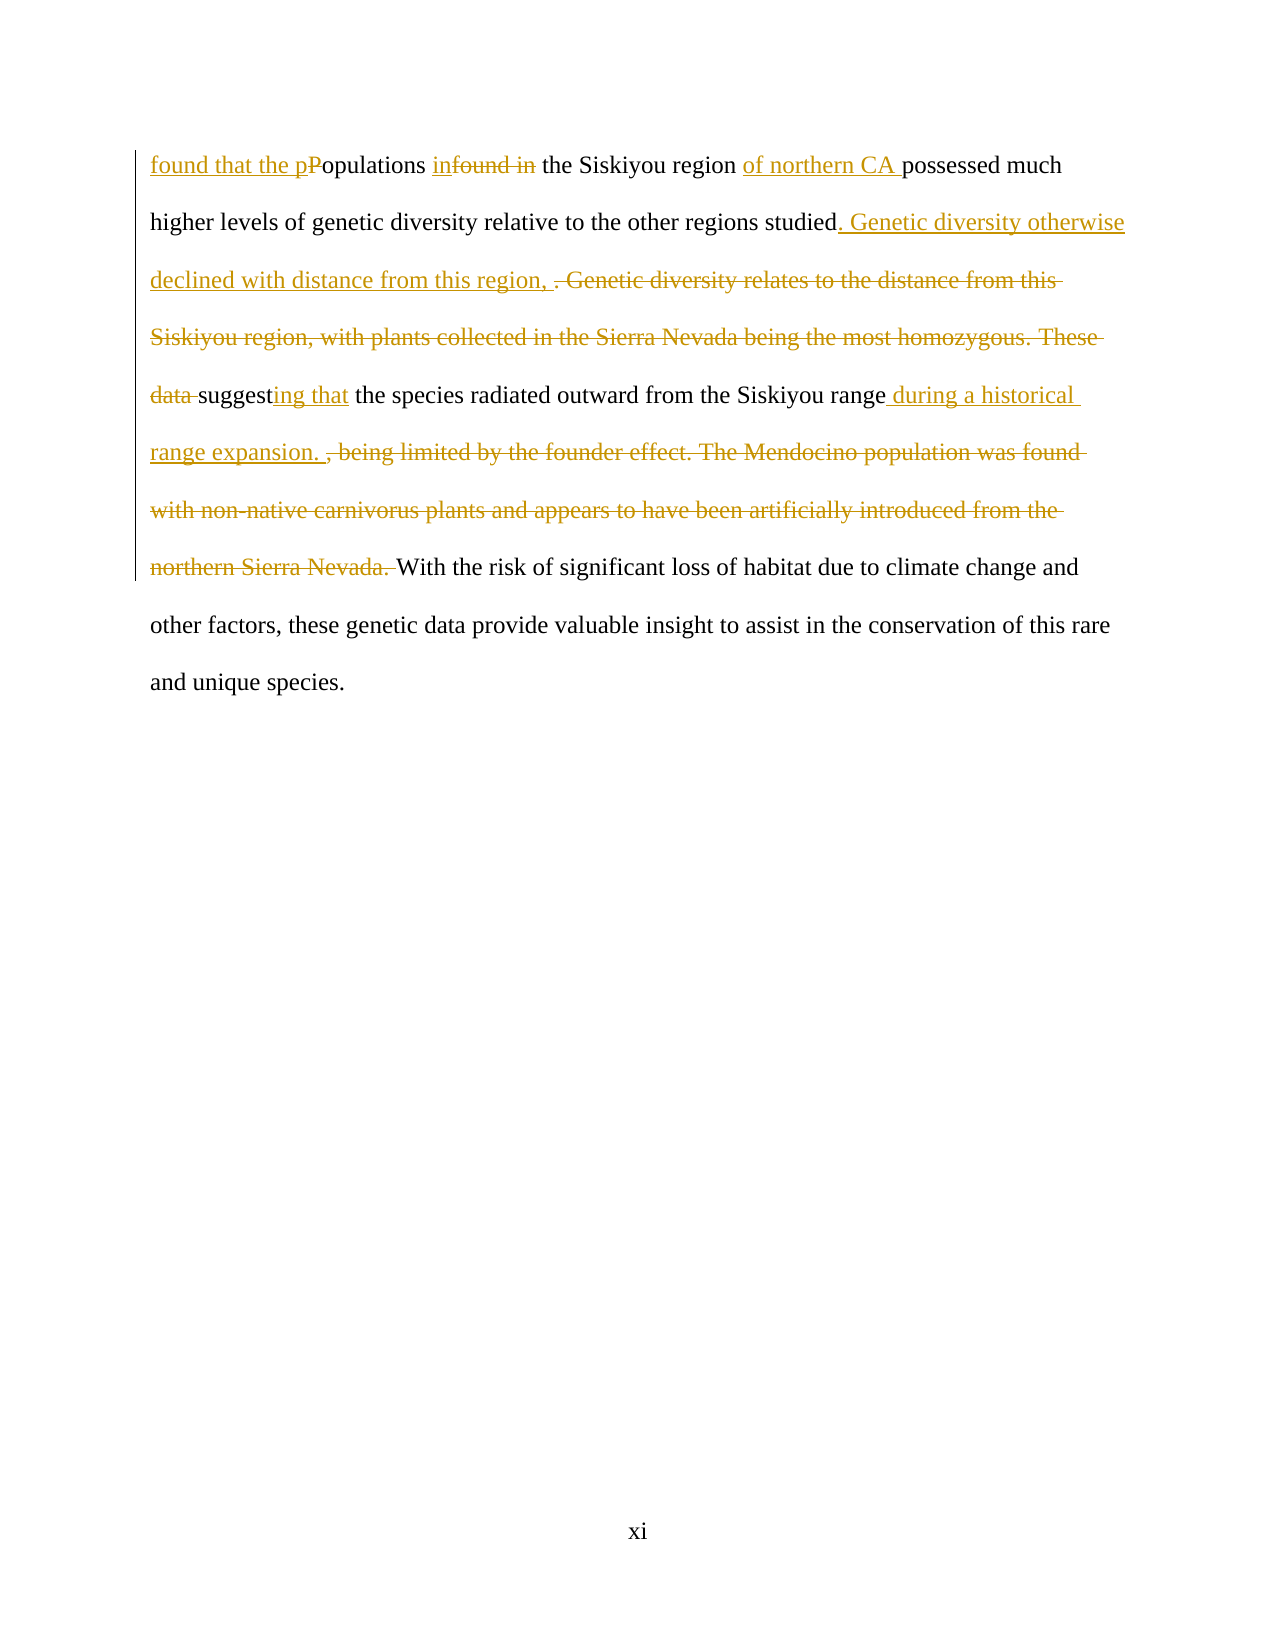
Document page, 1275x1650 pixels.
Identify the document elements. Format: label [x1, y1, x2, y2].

text [150, 150, 1125, 696]
